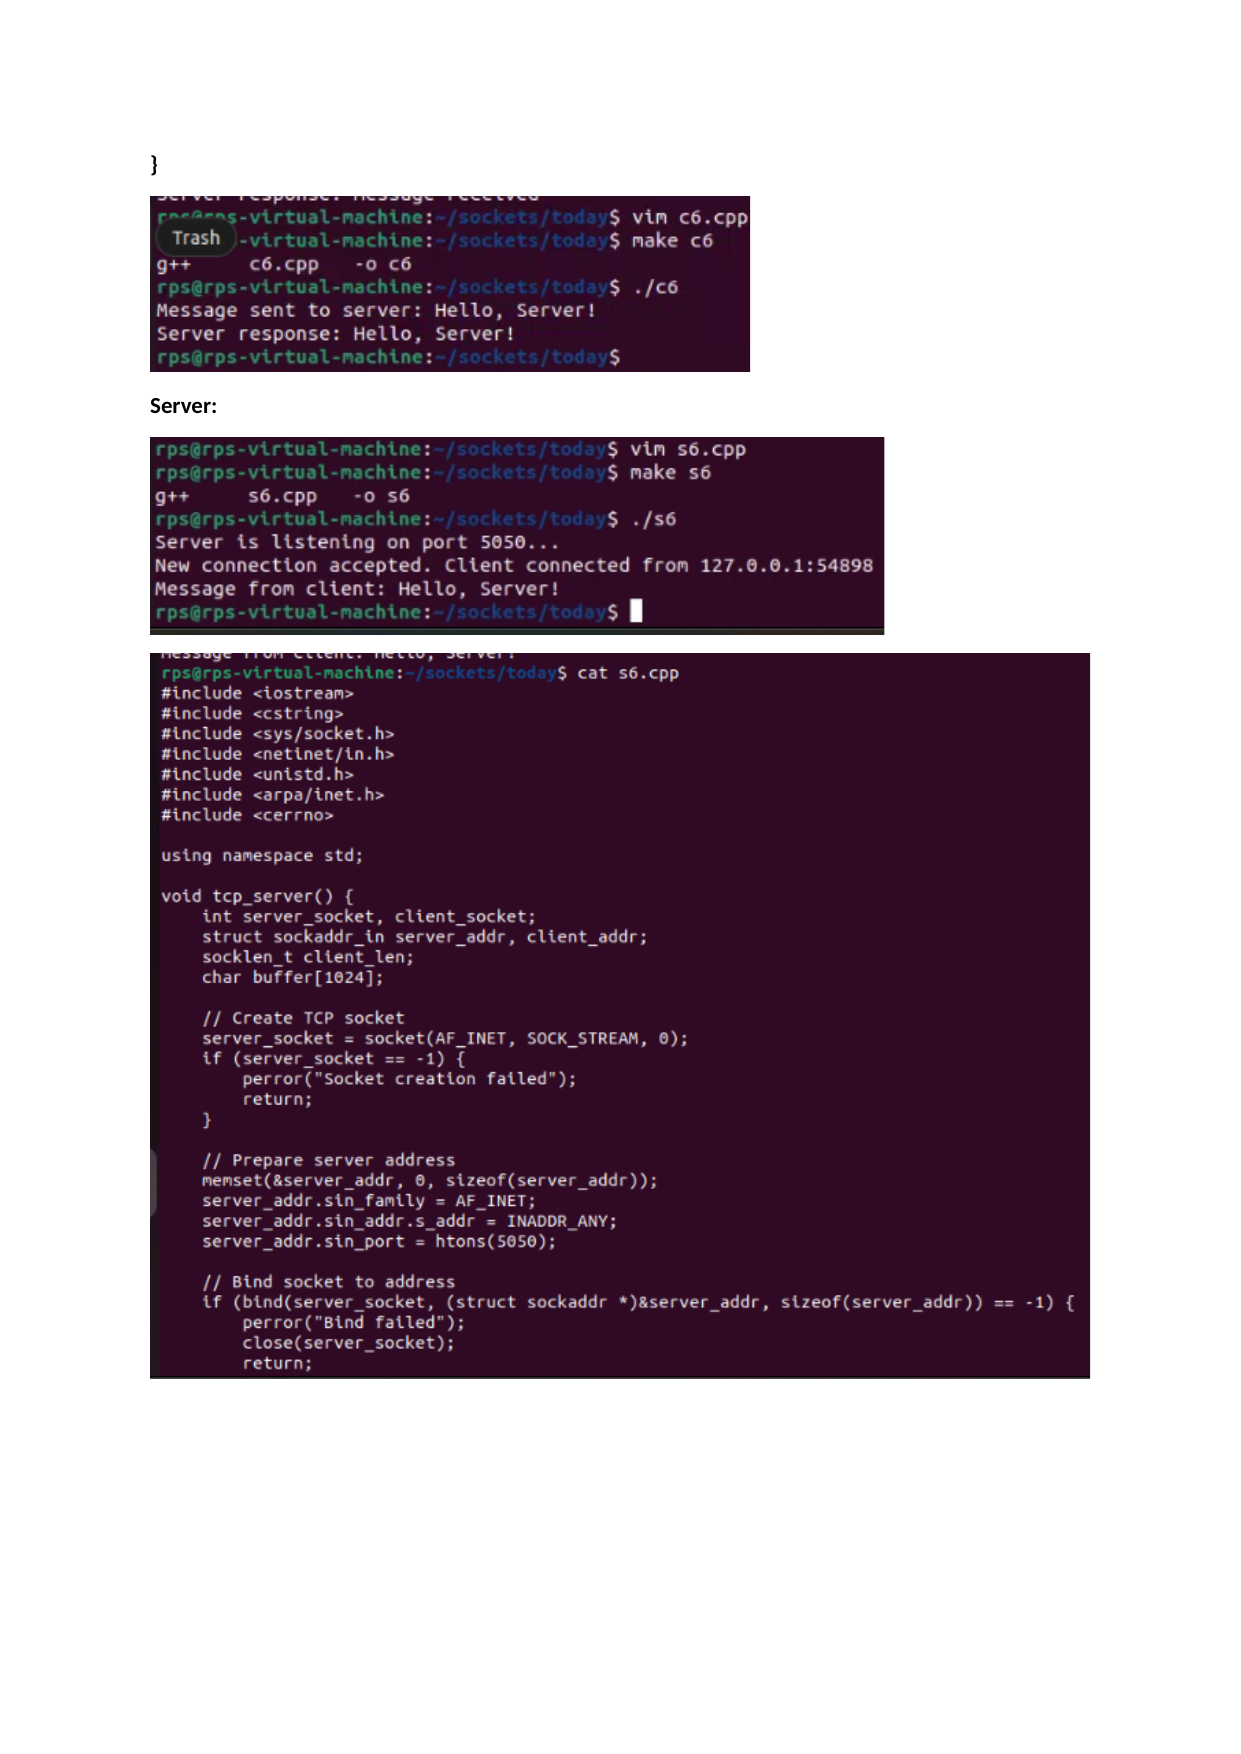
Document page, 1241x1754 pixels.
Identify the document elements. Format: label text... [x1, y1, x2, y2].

text } [150, 150, 1090, 178]
picture [150, 196, 750, 372]
text Server: [150, 391, 1090, 419]
picture [150, 437, 885, 635]
picture [150, 653, 1091, 1379]
